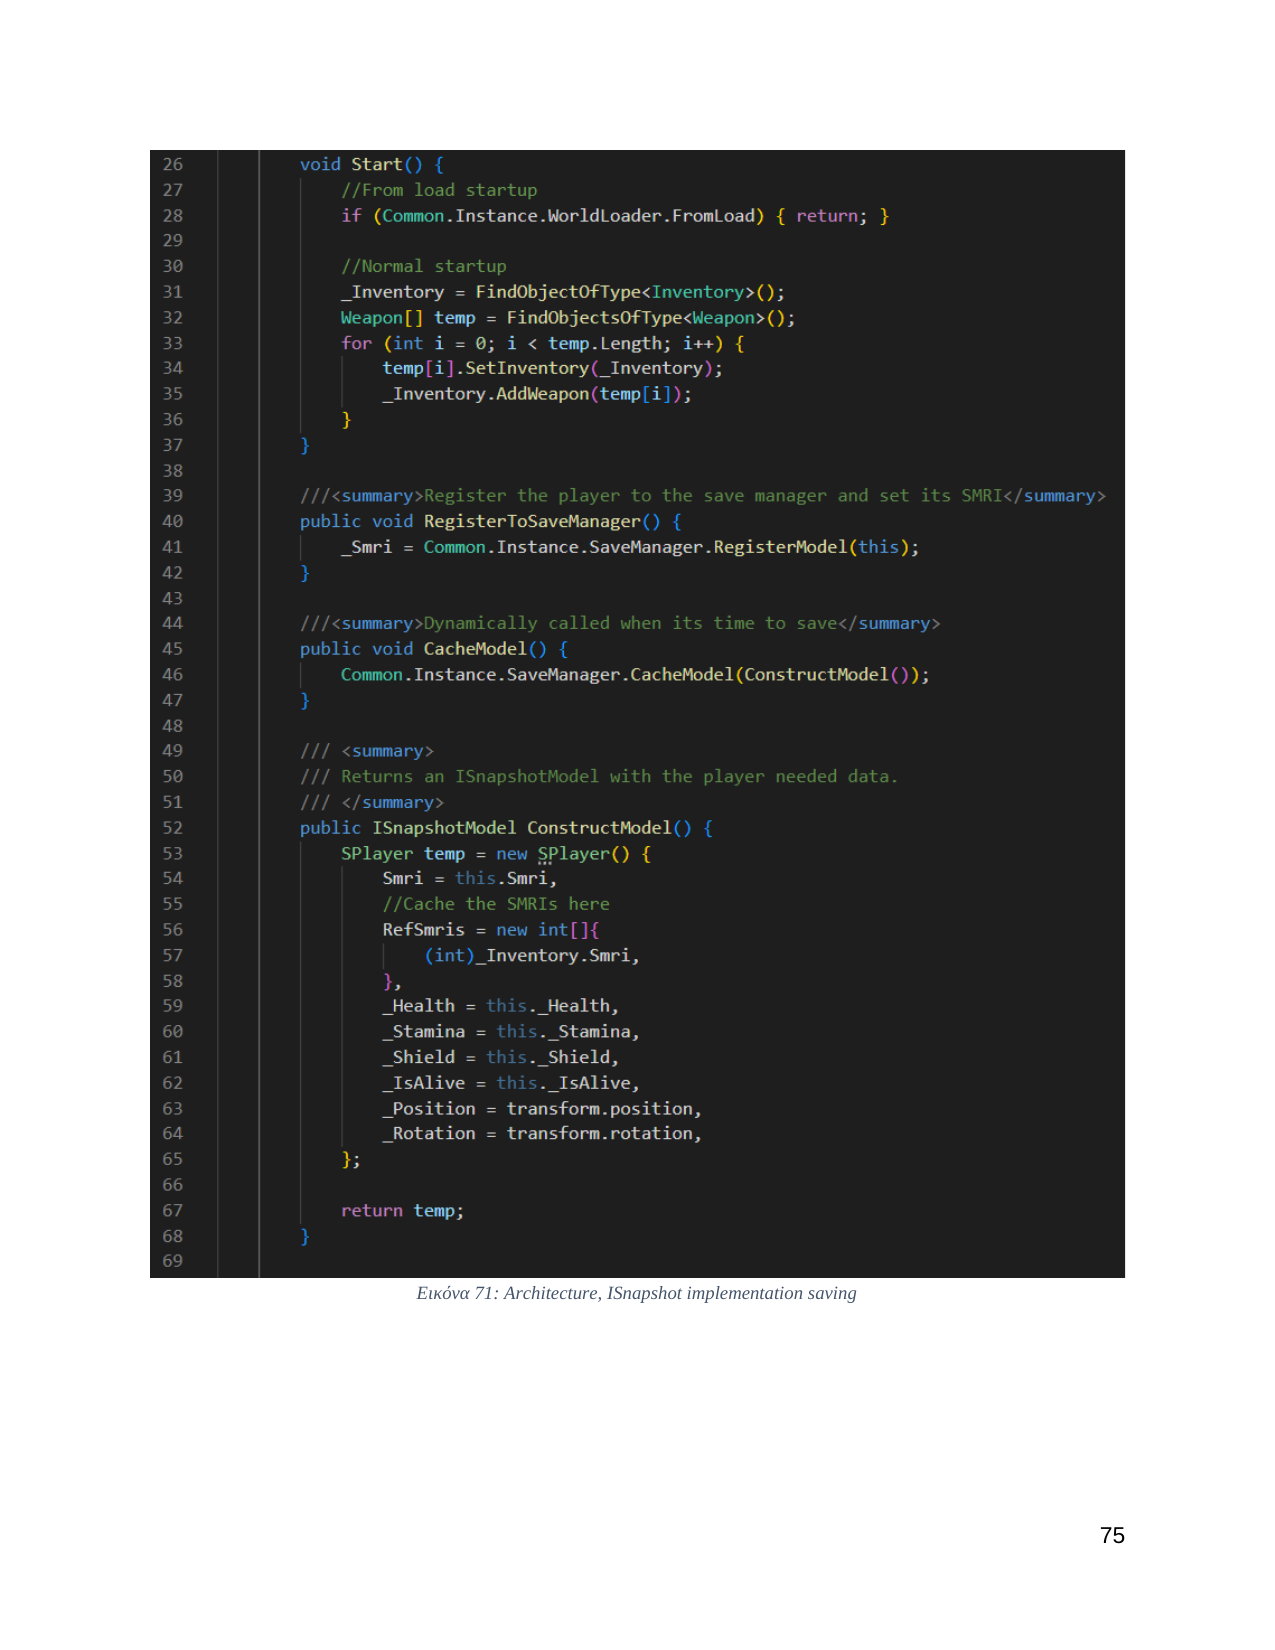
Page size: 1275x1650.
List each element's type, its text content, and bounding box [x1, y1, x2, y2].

picture [150, 150, 1125, 1278]
text Εικόνα 71: Architecture, ISnapshot implementation saving [150, 1282, 1125, 1303]
